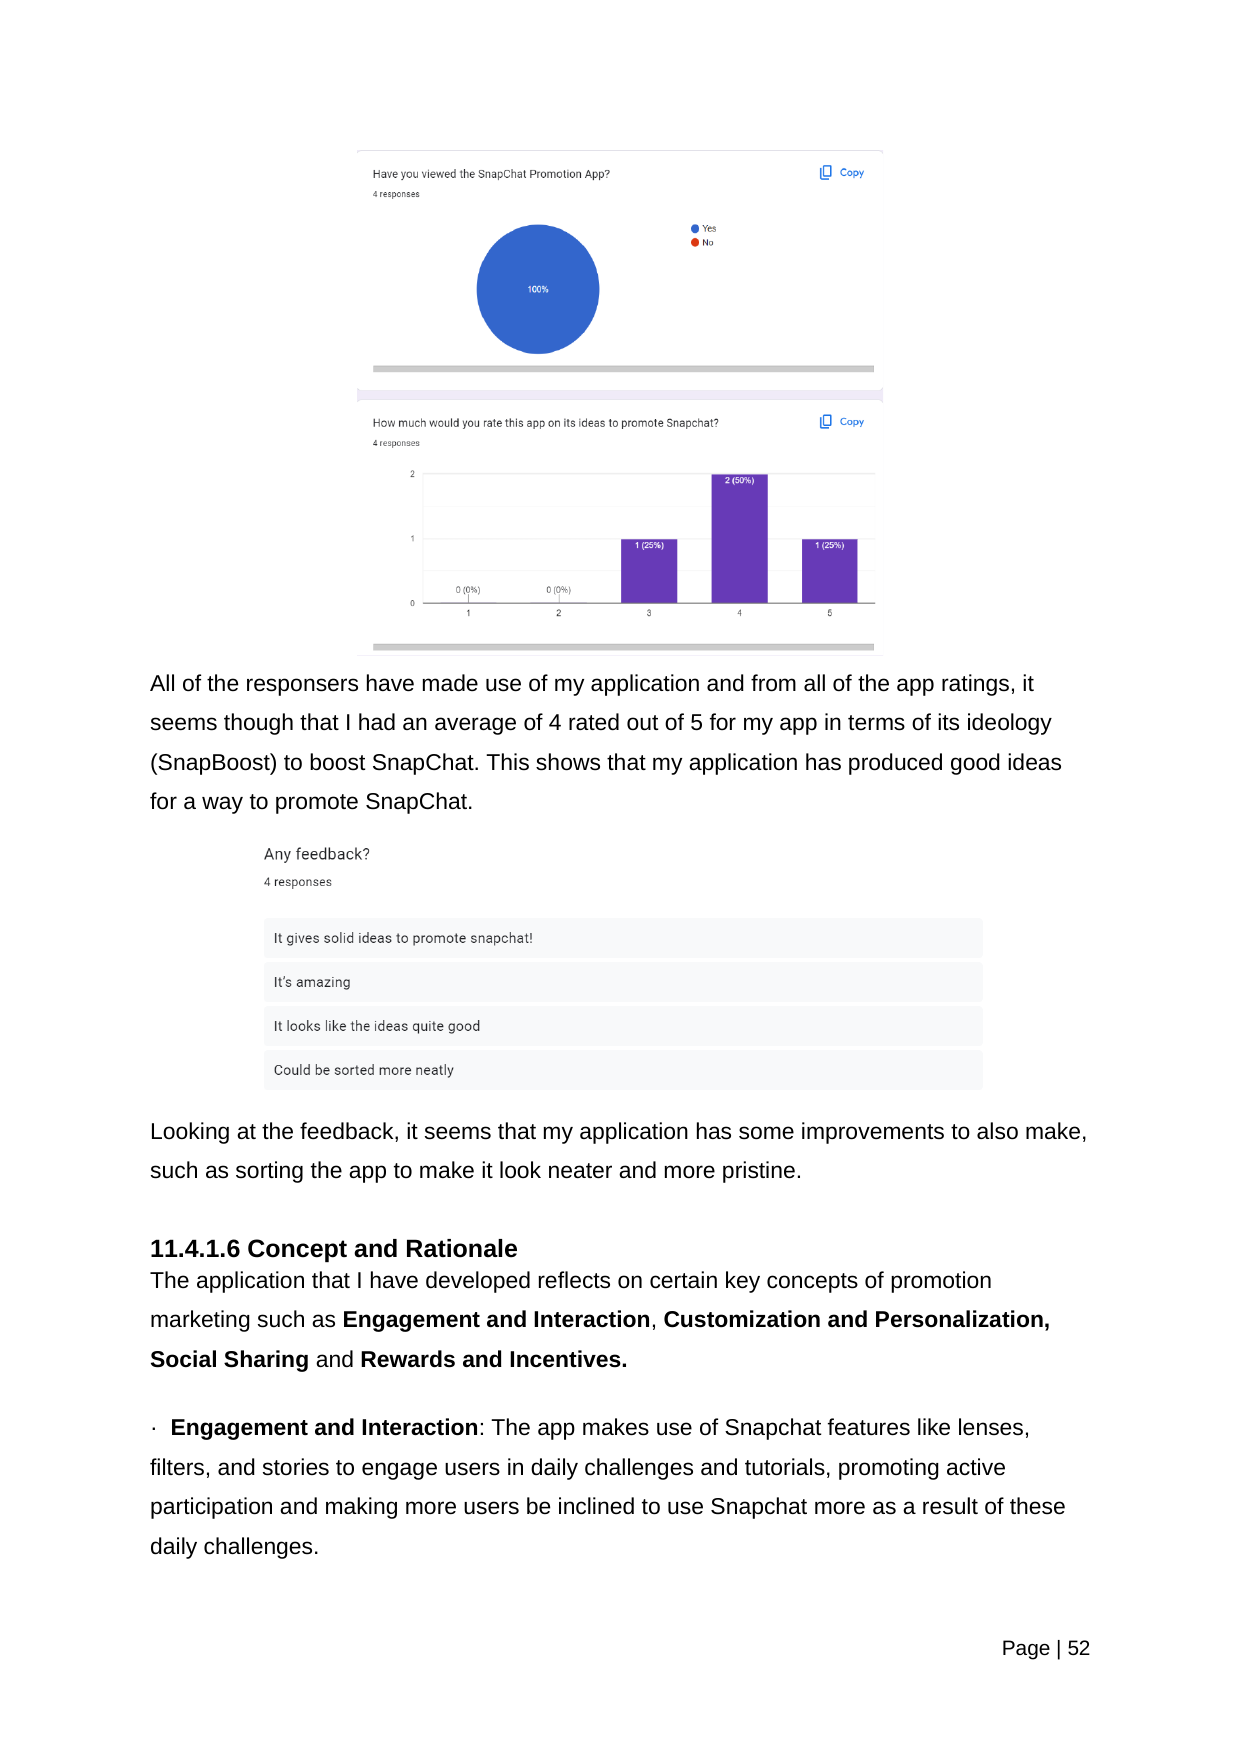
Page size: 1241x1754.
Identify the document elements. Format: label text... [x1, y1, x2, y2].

picture [357, 150, 884, 656]
text The application that I have developed reflects on certain key concepts of promotion marketing such as Engagement and Interaction, Customization and Personalization, Social Sharing and Rewards and Incentives. [150, 1267, 1090, 1372]
text Looking at the feedback, it seems that my application has some improvements to also make, such as sorting the app to make it look neater and more pristine. [150, 1118, 1090, 1184]
subtitle 11.4.1.6 Concept and Rationale [150, 1234, 1090, 1263]
picture [243, 827, 997, 1104]
text All of the responsers have made use of my application and from all of the app ratings, it seems though that I had an average of 4 rated out of 5 for my app in terms of its ideology (SnapBoost) to boost SnapChat. This shows that my application has produced good ideas for a way to promote SnapChat. [150, 670, 1090, 815]
text · Engagement and Interaction: The app makes use of Snapchat features like lenses, filters, and stories to engage users in daily challenges and tutorials, promoting active participation and making more users be inclined to use Snapchat more as a result of these daily challenges. [150, 1414, 1090, 1559]
